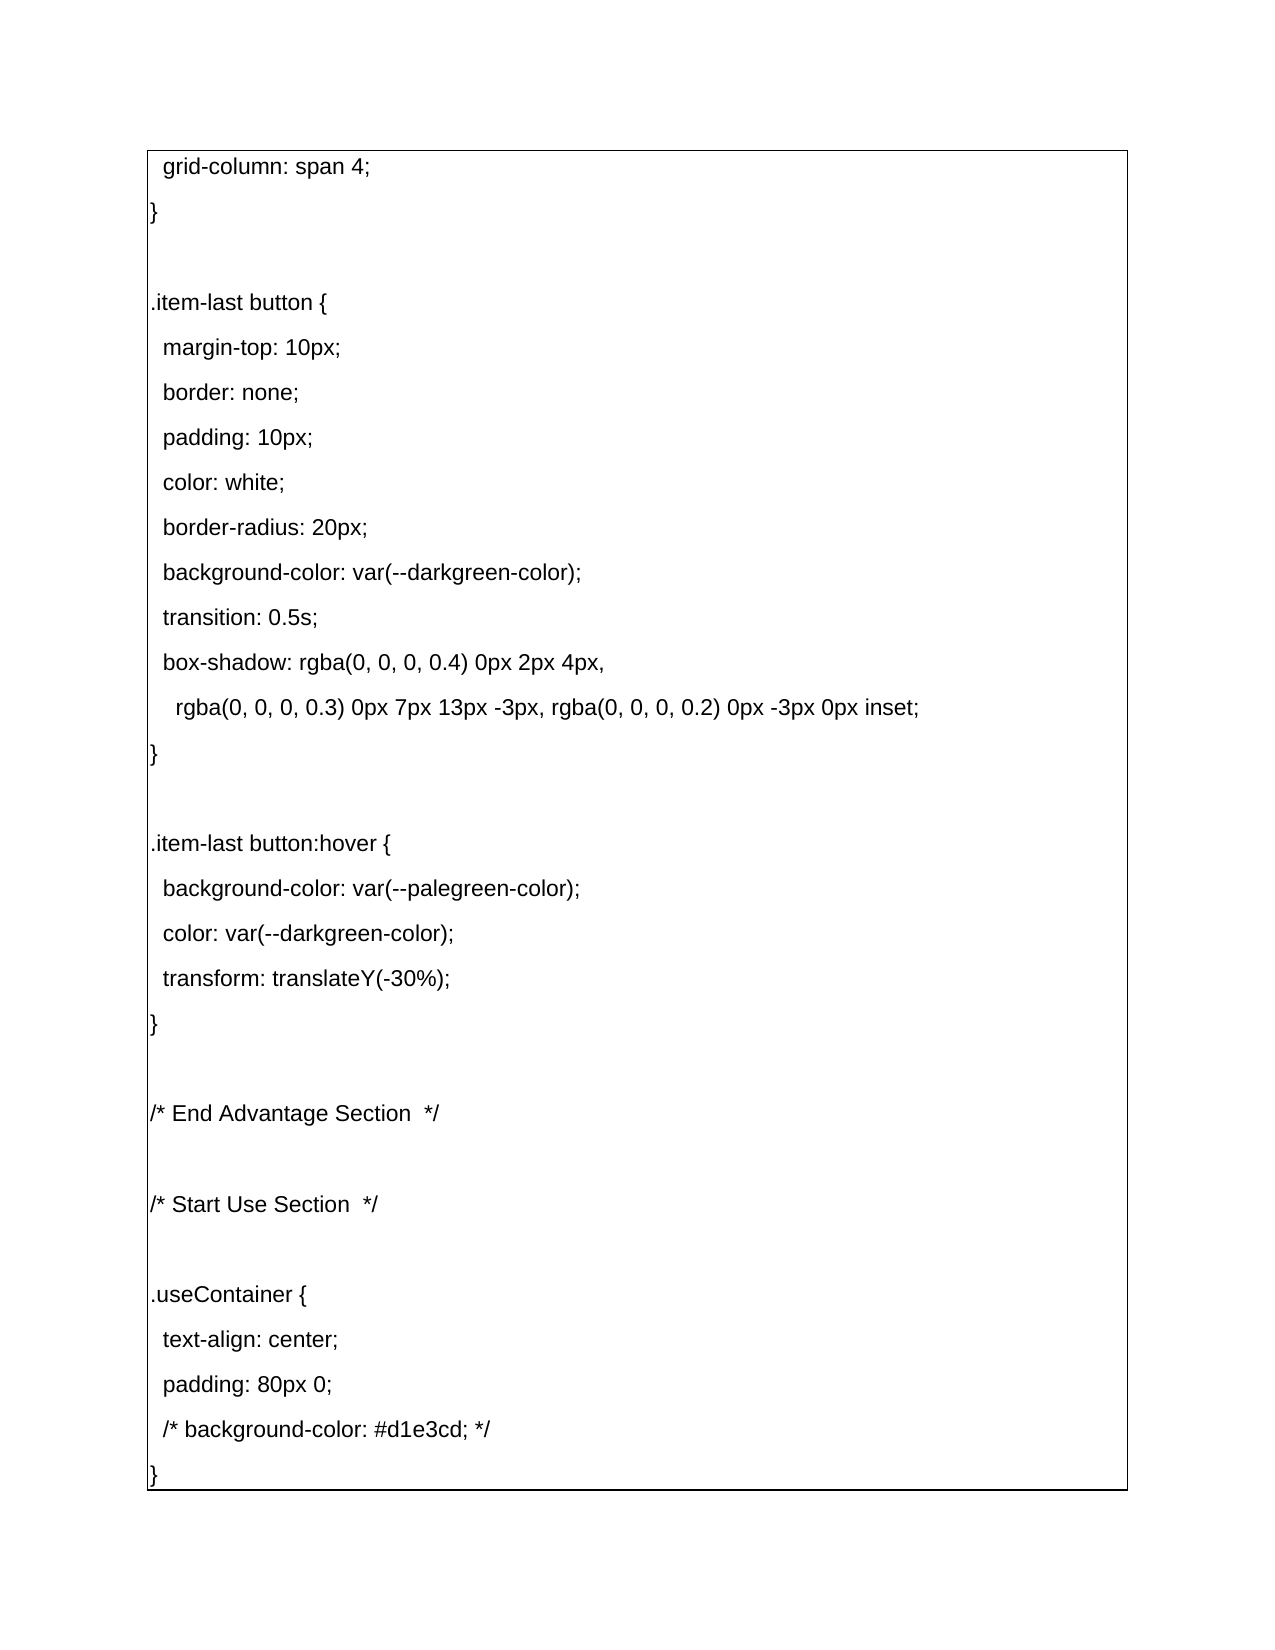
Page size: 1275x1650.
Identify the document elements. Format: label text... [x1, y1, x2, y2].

text transition: 0.5s; [148, 601, 1127, 631]
text transform: translateY(-30%); [148, 962, 1127, 991]
text .item-last button:hover { [148, 827, 1127, 856]
text rgba(0, 0, 0, 0.3) 0px 7px 13px -3px, rgba(0, 0, 0, 0.2) 0px -3px 0px inset; [148, 691, 1127, 721]
text background-color: var(--palegreen-color); [148, 872, 1127, 901]
text color: var(--darkgreen-color); [148, 917, 1127, 946]
text border: none; [148, 376, 1127, 405]
text } [148, 736, 1127, 766]
text .item-last button { [148, 285, 1127, 315]
text padding: 10px; [148, 421, 1127, 450]
text box-shadow: rgba(0, 0, 0, 0.4) 0px 2px 4px, [148, 646, 1127, 676]
text /* End Advantage Section */ [148, 1097, 1127, 1127]
text .useContainer { [148, 1278, 1127, 1307]
text background-color: var(--darkgreen-color); [148, 556, 1127, 585]
text color: white; [148, 466, 1127, 495]
text } [148, 195, 1127, 224]
text } [148, 1007, 1127, 1036]
text /* background-color: #d1e3cd; */ [148, 1413, 1127, 1442]
text } [148, 1458, 1127, 1489]
text text-align: center; [148, 1323, 1127, 1352]
text margin-top: 10px; [148, 330, 1127, 360]
text /* Start Use Section */ [148, 1187, 1127, 1217]
text grid-column: span 4; [148, 151, 1127, 179]
text border-radius: 20px; [148, 511, 1127, 540]
text padding: 80px 0; [148, 1368, 1127, 1397]
